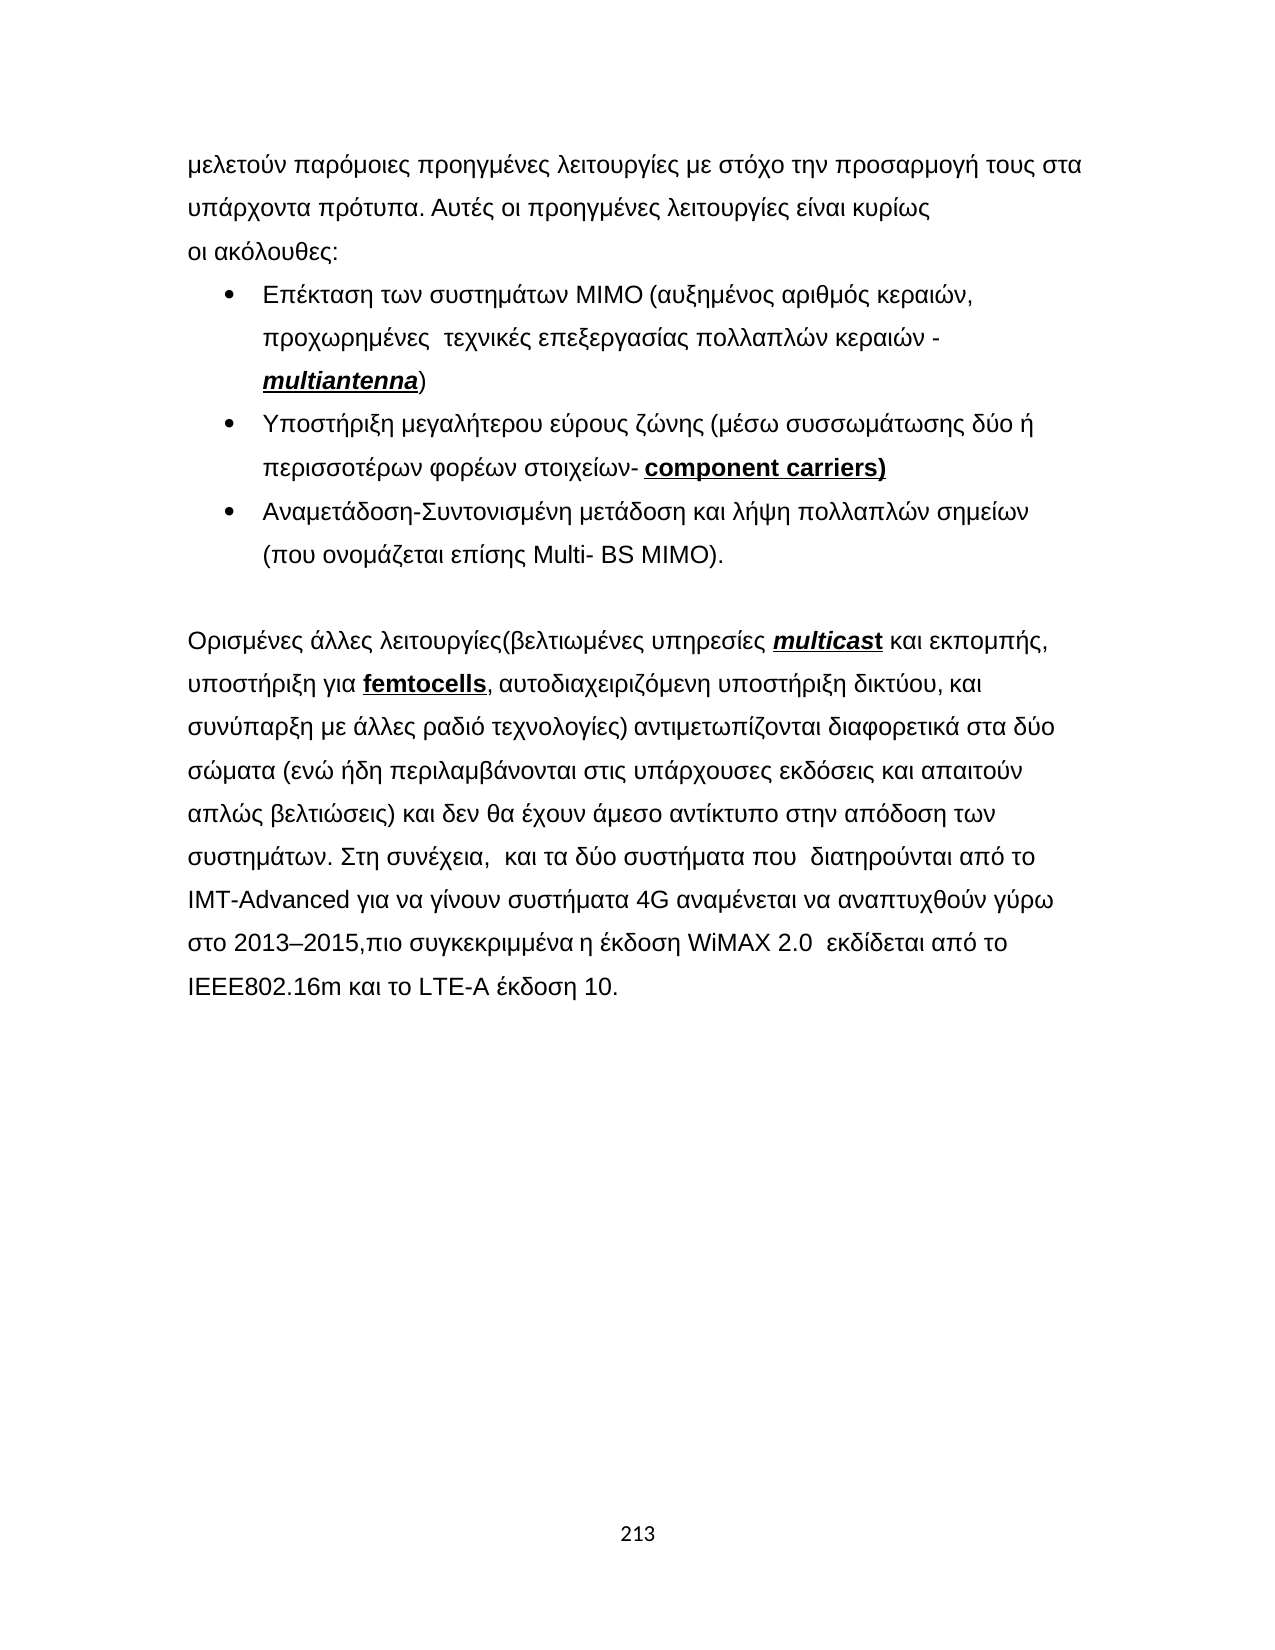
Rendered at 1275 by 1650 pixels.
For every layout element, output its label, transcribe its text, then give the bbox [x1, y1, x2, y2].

list Επέκταση των συστημάτων MIMO (αυξημένος αριθμός κεραιών, προχωρημένες τεχνικές επεξεργασίας πολλαπλών κεραιών - multiantenna) [225, 280, 1087, 395]
text Ορισμένες άλλες λειτουργίες(βελτιωμένες υπηρεσίες multicast και εκπομπής, [187, 626, 1087, 655]
text οι ακόλουθες: [187, 237, 1087, 266]
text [187, 150, 1087, 222]
list Αναμετάδοση-Συντονισμένη μετάδοση και λήψη πολλαπλών σημείων (που ονομάζεται επίσης Multi- BS MIMO). [225, 496, 1087, 568]
list Υποστήριξη μεγαλήτερου εύρους ζώνης (μέσω συσσωμάτωσης δύο ή περισσοτέρων φορέων στοιχείων- component carriers) [225, 409, 1087, 482]
text υποστήριξη για femtocells, αυτοδιαχειριζόμενη υποστήριξη δικτύου, και συνύπαρξη με άλλες ραδιό τεχνολογίες) αντιμετωπίζονται διαφορετικά στα δύο σώματα (ενώ ήδη περιλαμβάνονται στις υπάρχουσες εκδόσεις και απαιτούν απλώς βελτιώσεις) και δεν θα έχουν άμεσο αντίκτυπο στην απόδοση των συστημάτων. Στη συνέχεια, και τα δύο συστήματα που διατηρούνται από το IMT-Advanced για να γίνουν συστήματα 4G αναμένεται να αναπτυχθούν γύρω στο 2013–2015,πιο συγκεκριμμένα η έκδοση WiMAX 2.0 εκδίδεται από το IEEE802.16m και το LTE-A έκδοση 10. [187, 669, 1087, 1001]
